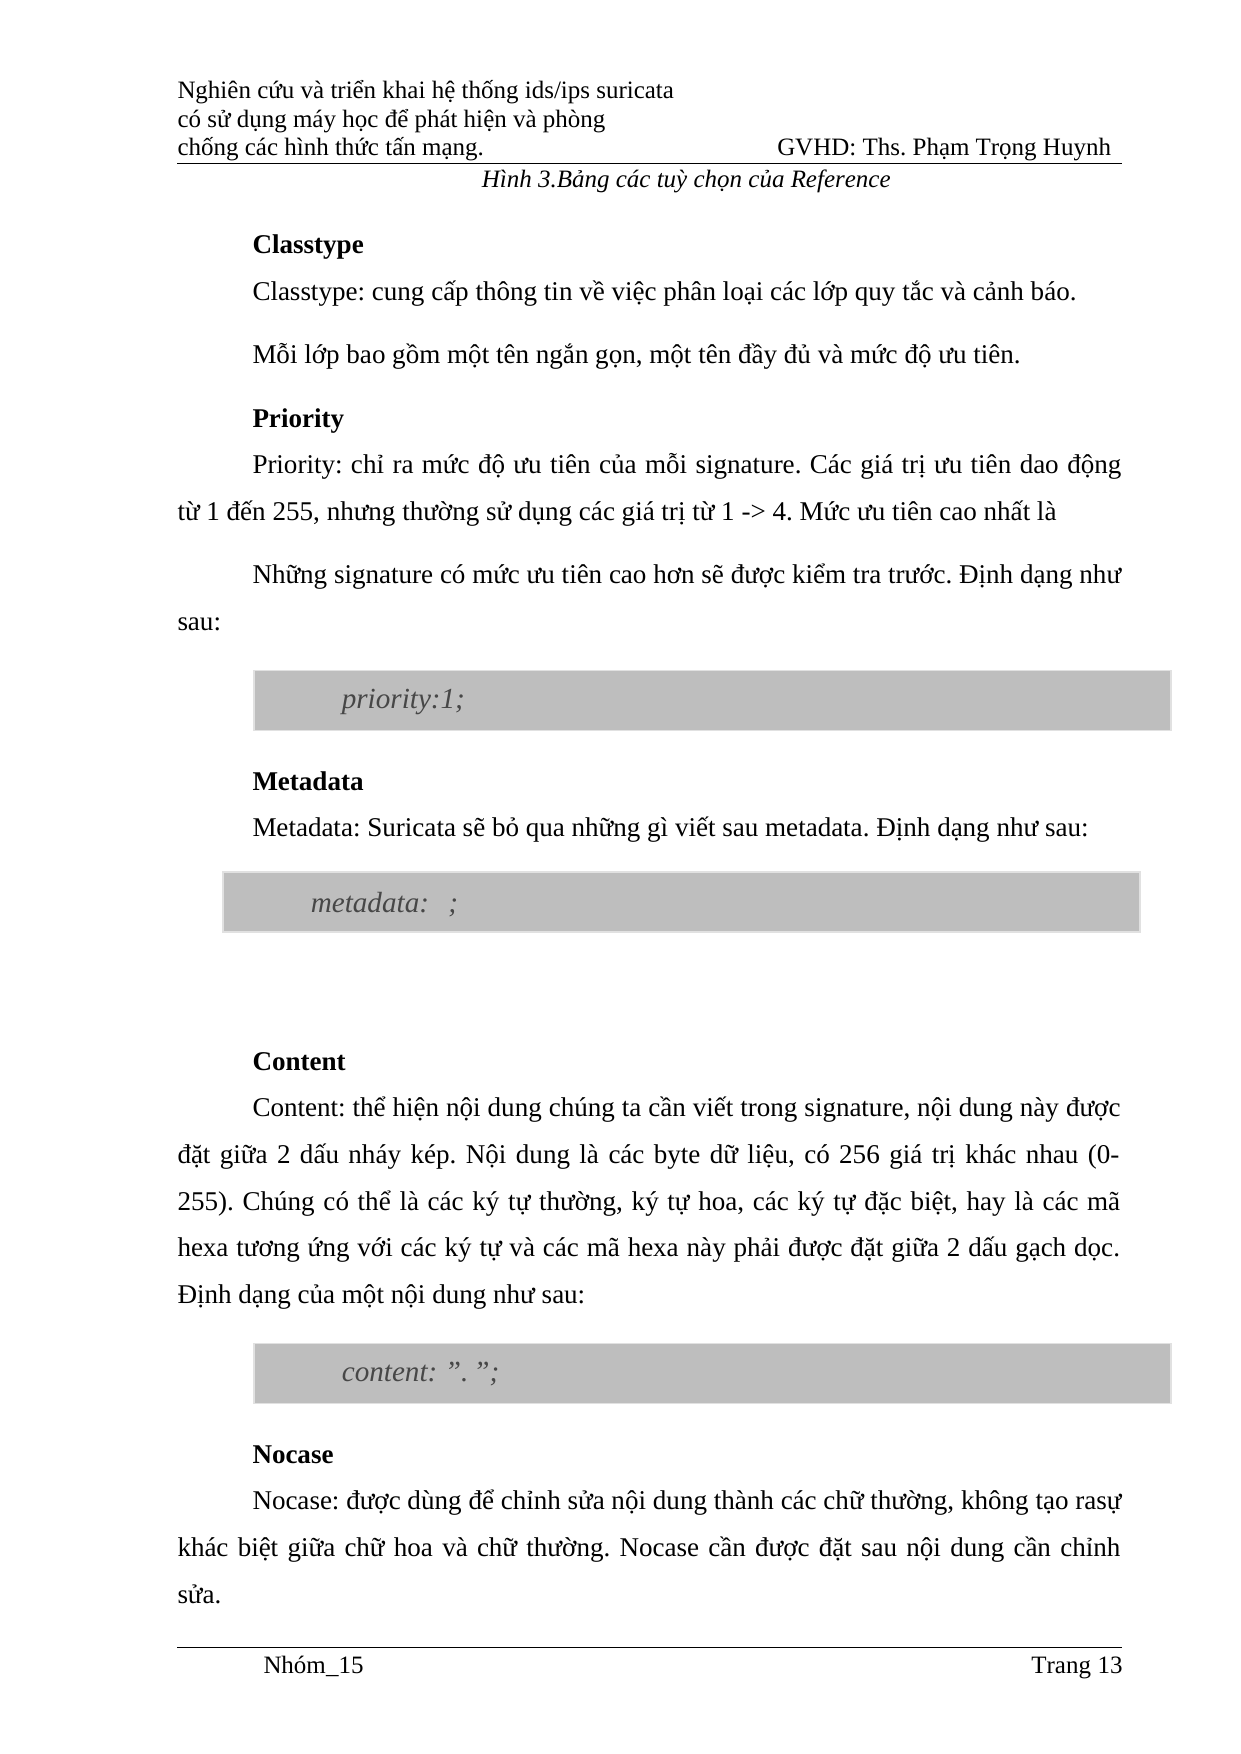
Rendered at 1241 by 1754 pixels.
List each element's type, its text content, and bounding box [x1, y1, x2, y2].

text Content: thể hiện nội dung chúng ta cần viết trong signature, nội dung này được đặt giữa 2 dấu nháy kép. Nội dung là các byte dữ liệu, có 256 giá trị khác nhau (0- 255). Chúng có thể là các ký tự thường, ký tự hoa, các ký tự đặc biệt, hay là các mã hexa tương ứng với các ký tự và các mã hexa này phải được đặt giữa 2 dấu gạch dọc. Định dạng của một nội dung như sau: [177, 1091, 1122, 1309]
text Nocase [177, 1438, 1122, 1469]
text Priority [177, 402, 1122, 433]
text Những signature có mức ưu tiên cao hơn sẽ được kiểm tra trước. Định dạng như sau: [177, 558, 1122, 636]
text Classtype [177, 228, 1122, 259]
text Mỗi lớp bao gồm một tên ngắn gọn, một tên đầy đủ và mức độ ưu tiên. [177, 338, 1122, 369]
text Hình 3.Bảng các tuỳ chọn của Reference [177, 164, 1122, 193]
text Nocase: được dùng để chỉnh sửa nội dung thành các chữ thường, không tạo rasự khác biệt giữa chữ hoa và chữ thường. Nocase cần được đặt sau nội dung cần chỉnh sửa. [177, 1484, 1122, 1609]
text Metadata: Suricata sẽ bỏ qua những gì viết sau metadata. Định dạng như sau: [177, 811, 1122, 842]
text Priority: chỉ ra mức độ ưu tiên của mỗi signature. Các giá trị ưu tiên dao động từ 1 đến 255, nhưng thường sử dụng các giá trị từ 1 -> 4. Mức ưu tiên cao nhất là [177, 448, 1122, 526]
text Content [177, 1045, 1122, 1076]
text Metadata [177, 765, 1122, 796]
text Classtype: cung cấp thông tin về việc phân loại các lớp quy tắc và cảnh báo. [177, 275, 1122, 306]
